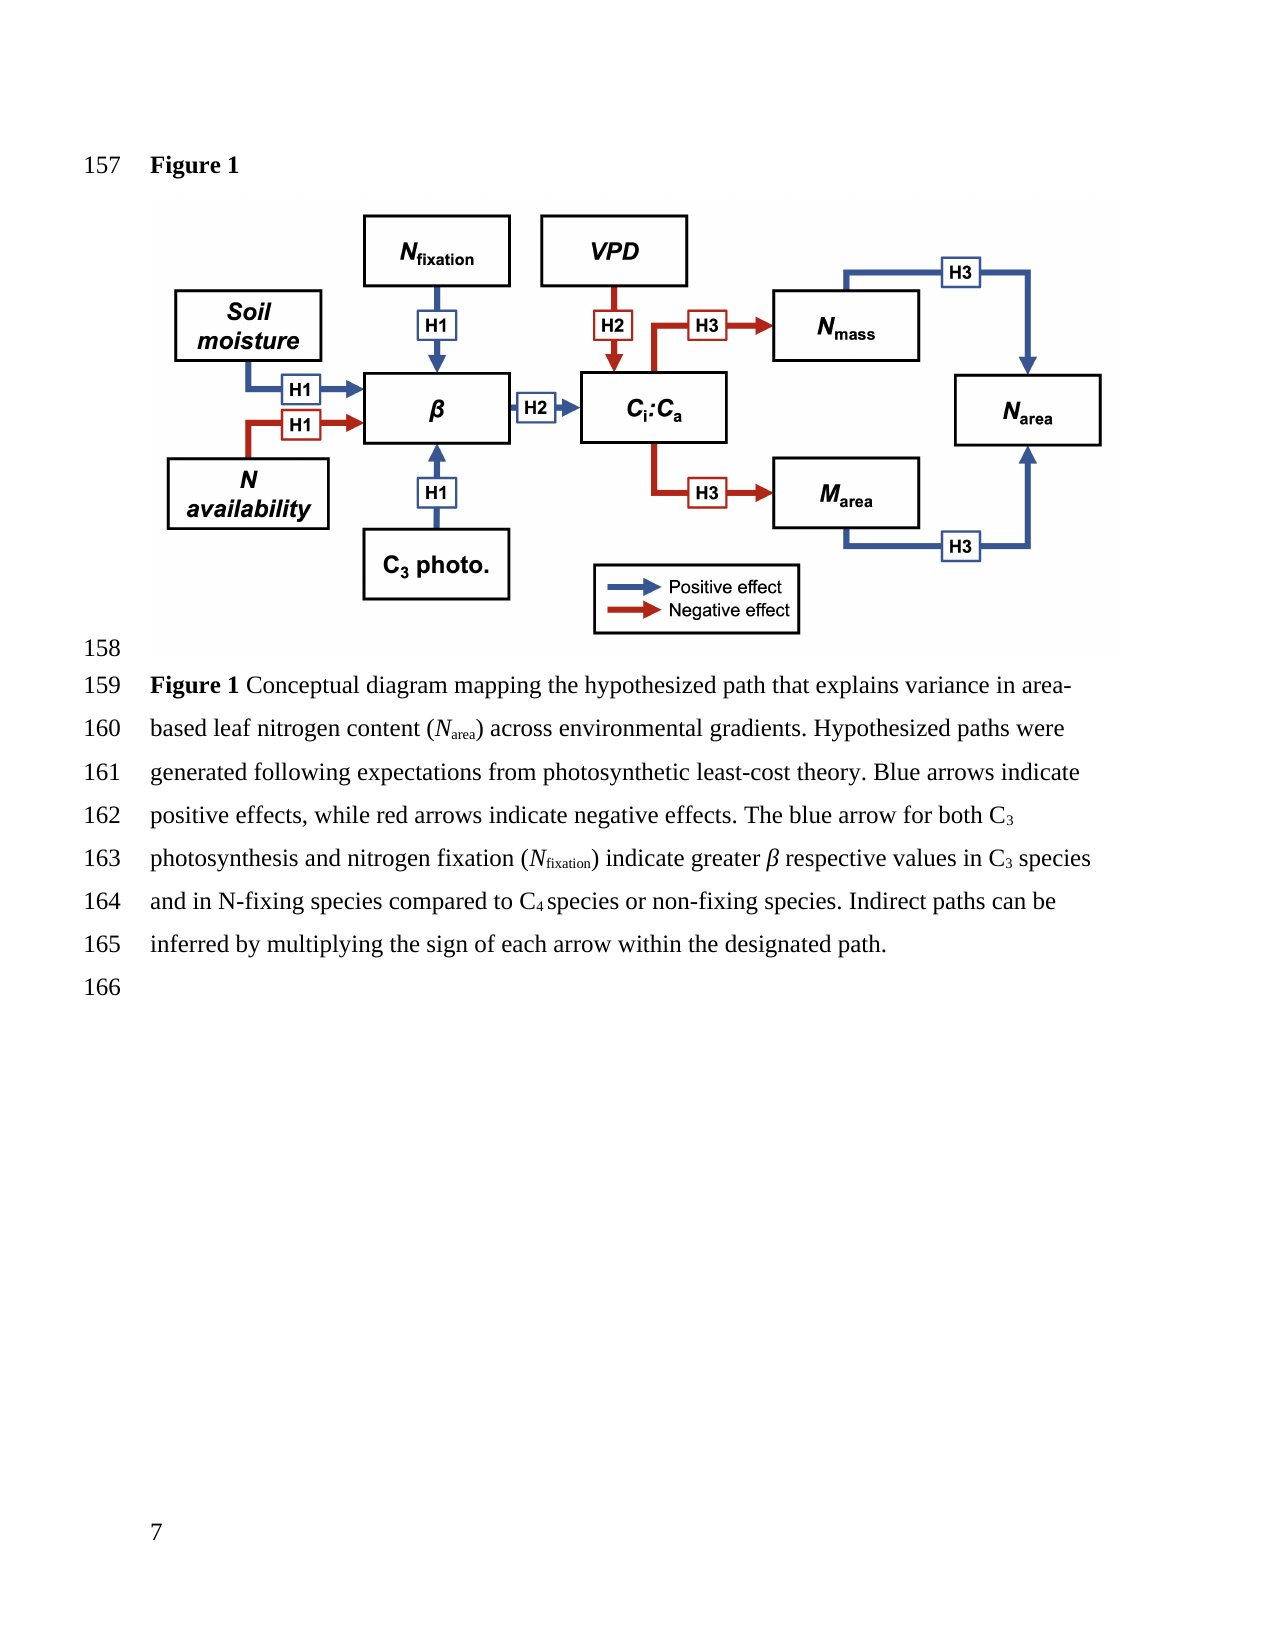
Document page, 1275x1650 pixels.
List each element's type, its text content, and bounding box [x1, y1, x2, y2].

picture [150, 193, 1125, 656]
text Figure 1 [150, 150, 1125, 179]
text Figure 1 Conceptual diagram mapping the hypothesized path that explains variance in area-based leaf nitrogen content (Narea) across environmental gradients. Hypothesized paths were generated following expectations from photosynthetic least-cost theory. Blue arrows indicate positive effects, while red arrows indicate negative effects. The blue arrow for both C3 photosynthesis and nitrogen fixation (Nfixation) indicate greater β respective values in C3 species and in N-fixing species compared to C4 species or non-fixing species. Indirect paths can be inferred by multiplying the sign of each arrow within the designated path. [150, 670, 1125, 958]
